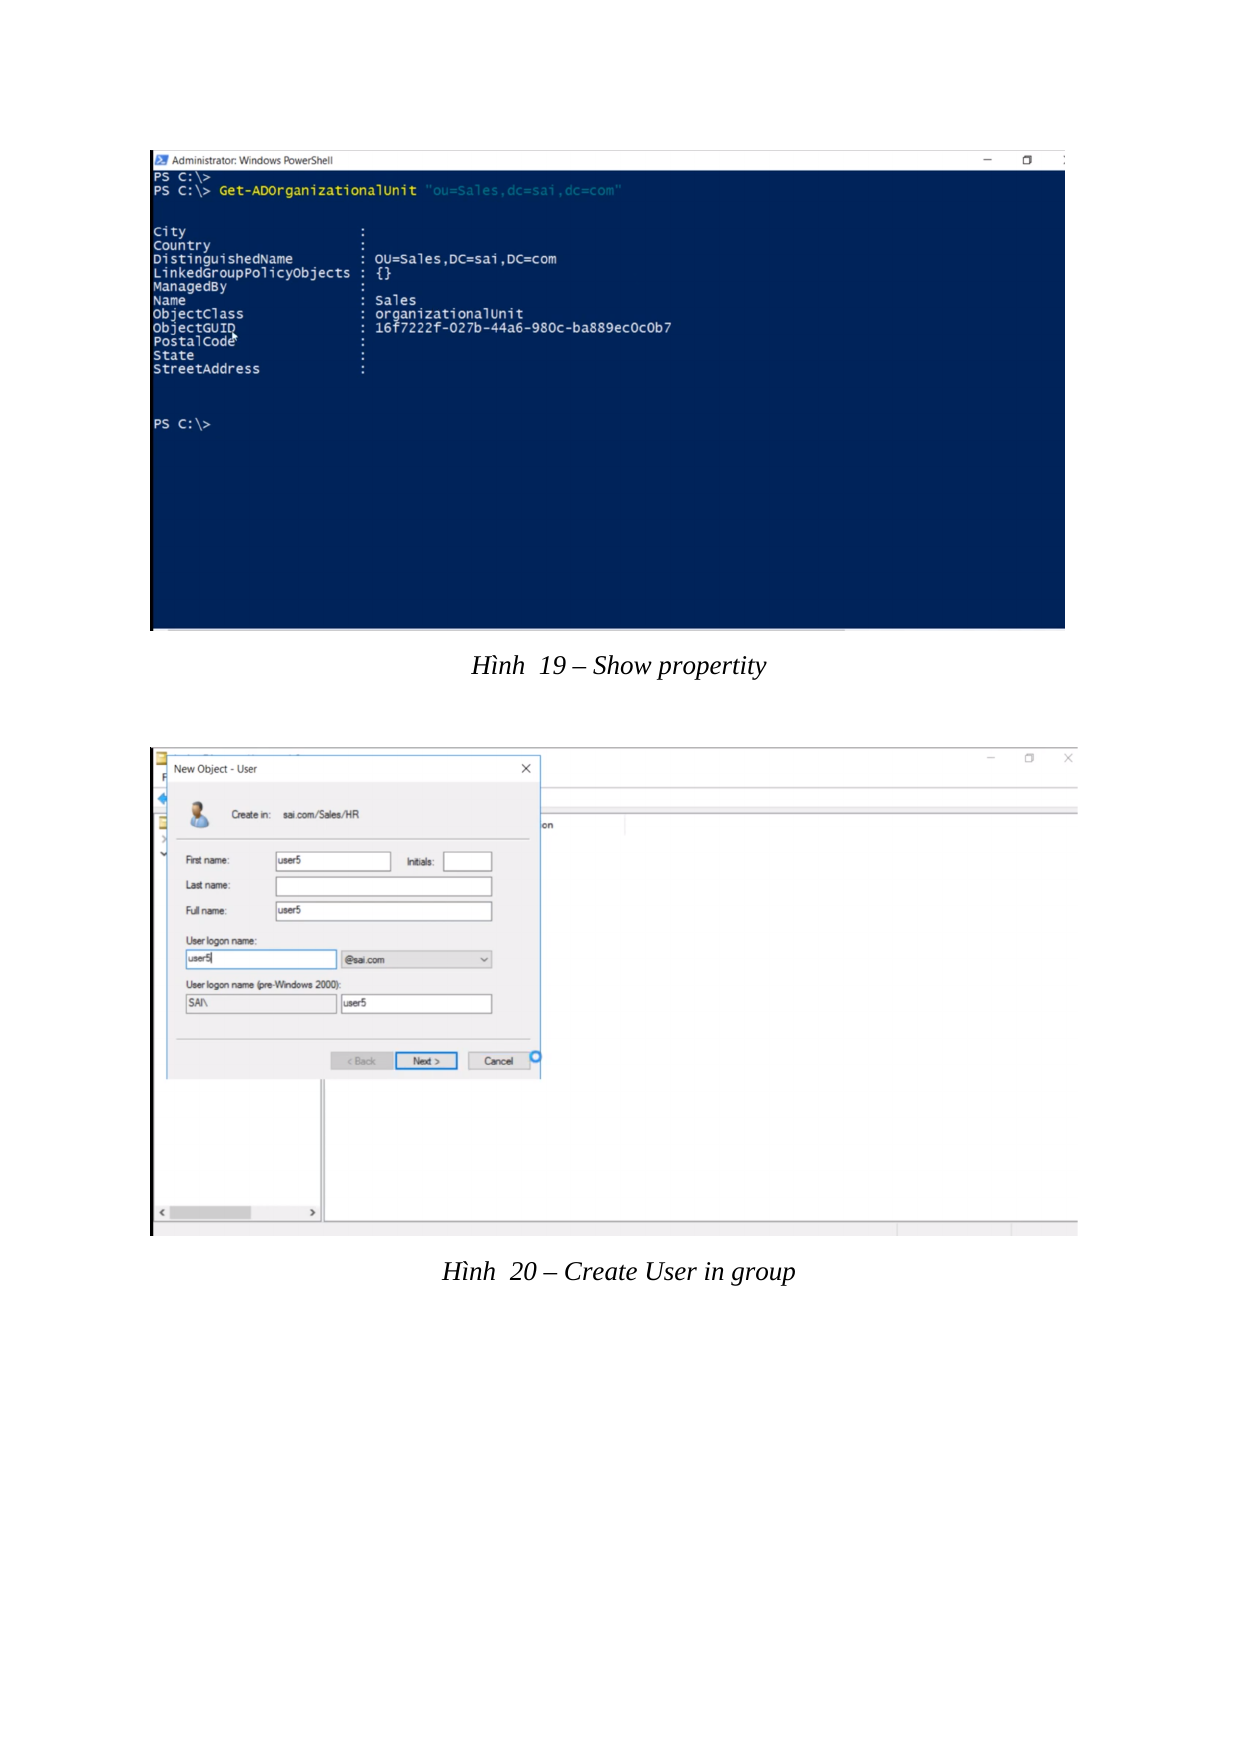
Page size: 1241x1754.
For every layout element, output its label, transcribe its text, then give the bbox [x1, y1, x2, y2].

text Hình 20 – Create User in group [150, 1254, 1090, 1286]
picture [150, 150, 1065, 631]
picture [150, 747, 1078, 1236]
text Hình 19 – Show propertity [150, 649, 1090, 680]
